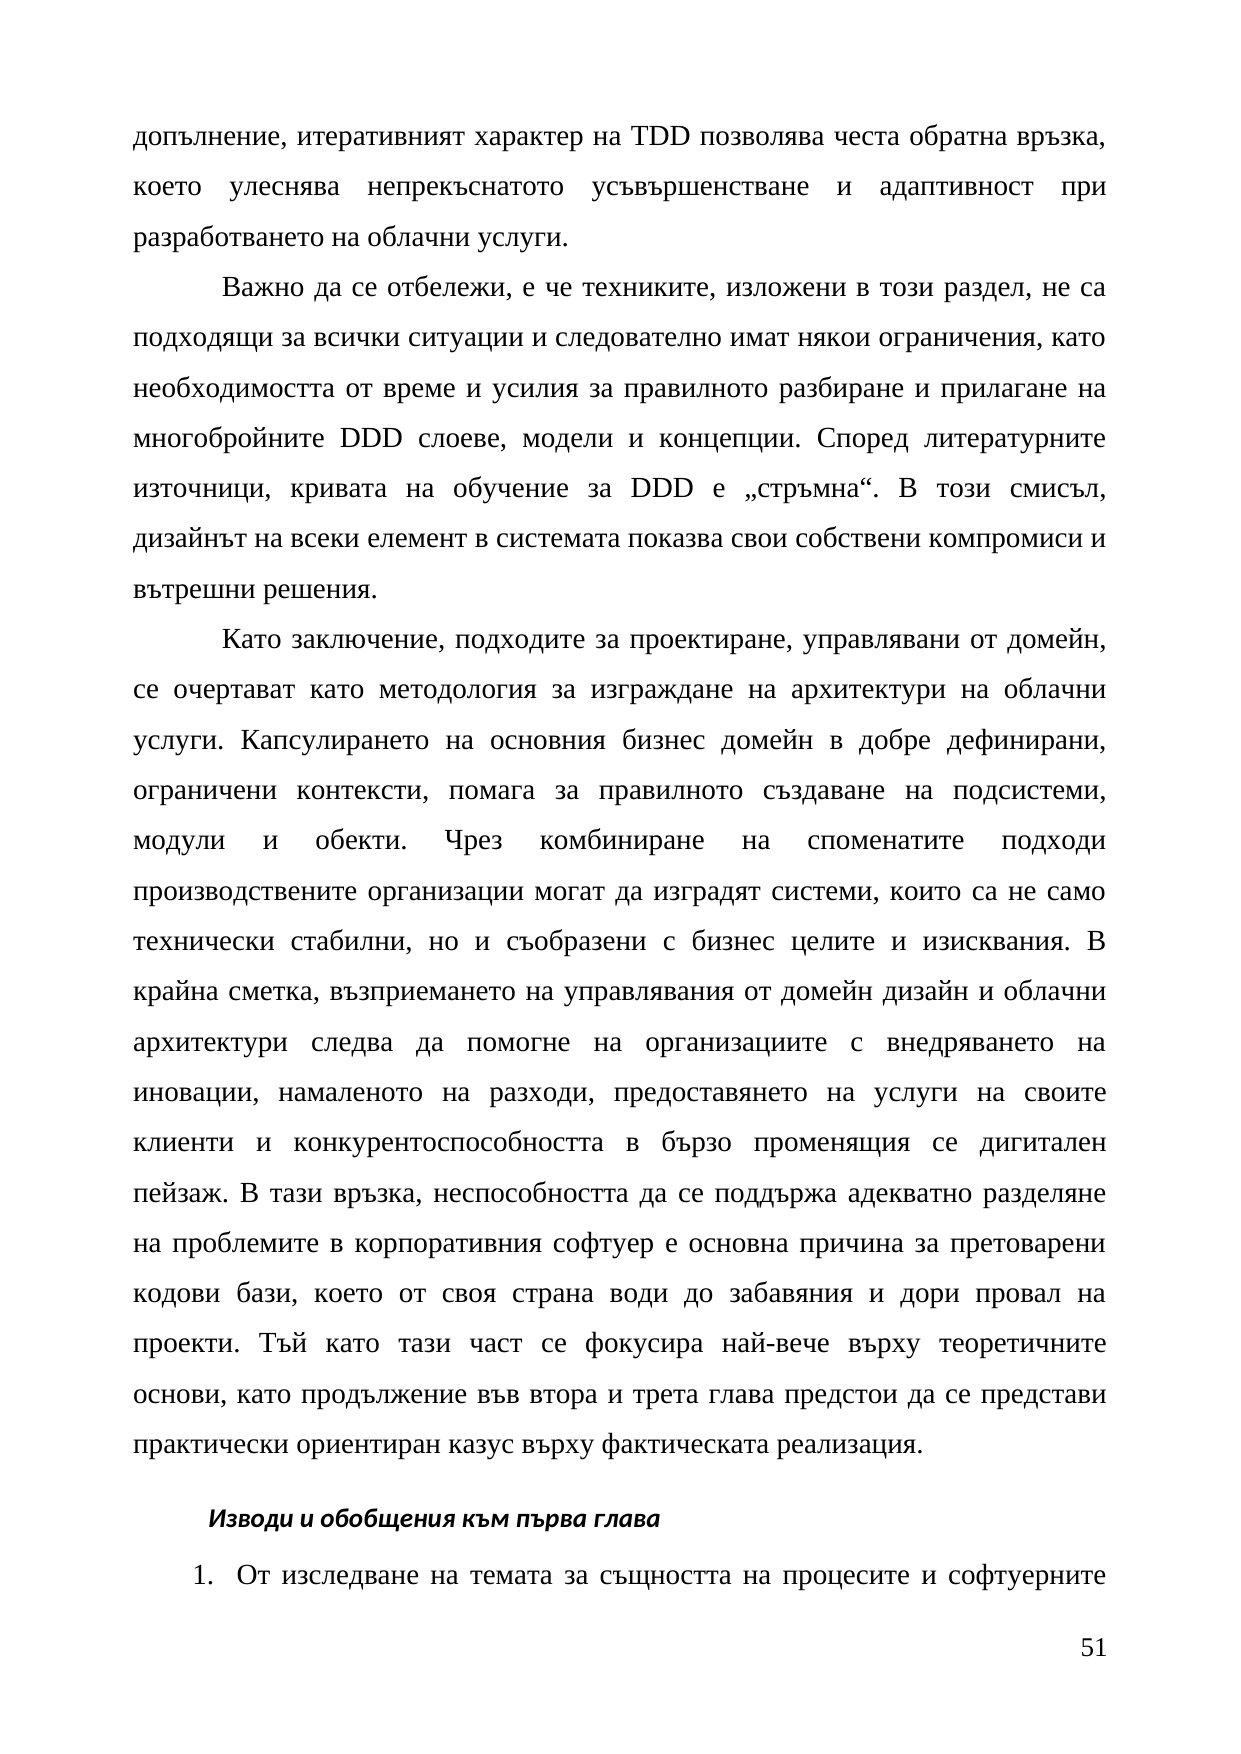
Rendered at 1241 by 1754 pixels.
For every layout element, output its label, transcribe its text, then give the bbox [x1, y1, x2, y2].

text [133, 118, 1107, 252]
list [133, 1557, 1107, 1591]
text Важно да се отбележи, е че техниките, изложени в този раздел, не са подходящи за всички ситуации и следователно имат някои ограничения, като необходимостта от време и усилия за правилното разбиране и прилагане на многобройните DDD слоеве, модели и концепции. Според литературните източници, кривата на обучение за DDD е „стръмна“. В този смисъл, дизайнът на всеки елемент в системата показва свои собствени компромиси и вътрешни решения. [133, 269, 1107, 604]
text Като заключение, подходите за проектиране, управлявани от домейн, се очертават като методология за изграждане на архитектури на облачни услуги. Капсулирането на основния бизнес домейн в добре дефинирани, ограничени контексти, помага за правилното създаване на подсистеми, модули и обекти. Чрез комбиниране на споменатите подходи производствените организации могат да изградят системи, които са не само технически стабилни, но и съобразени с бизнес целите и изисквания. В крайна сметка, възприемането на управлявания от домейн дизайн и облачни архитектури следва да помогне на организациите с внедряването на иновации, намаленото на разходи, предоставянето на услуги на своите клиенти и конкурентоспособността в бързо променящия се дигитален пейзаж. В тази връзка, неспособността да се поддържа адекватно разделяне на проблемите в корпоративния софтуер е основна причина за претоварени кодови бази, което от своя страна води до забавяния и дори провал на проекти. Тъй като тази част се фокусира най-вече върху теоретичните основи, като продължение във втора и трета глава предстои да се представи практически ориентиран казус върху фактическата реализация. [133, 621, 1107, 1460]
subtitle Изводи и обобщения към първа глава [133, 1502, 1107, 1534]
